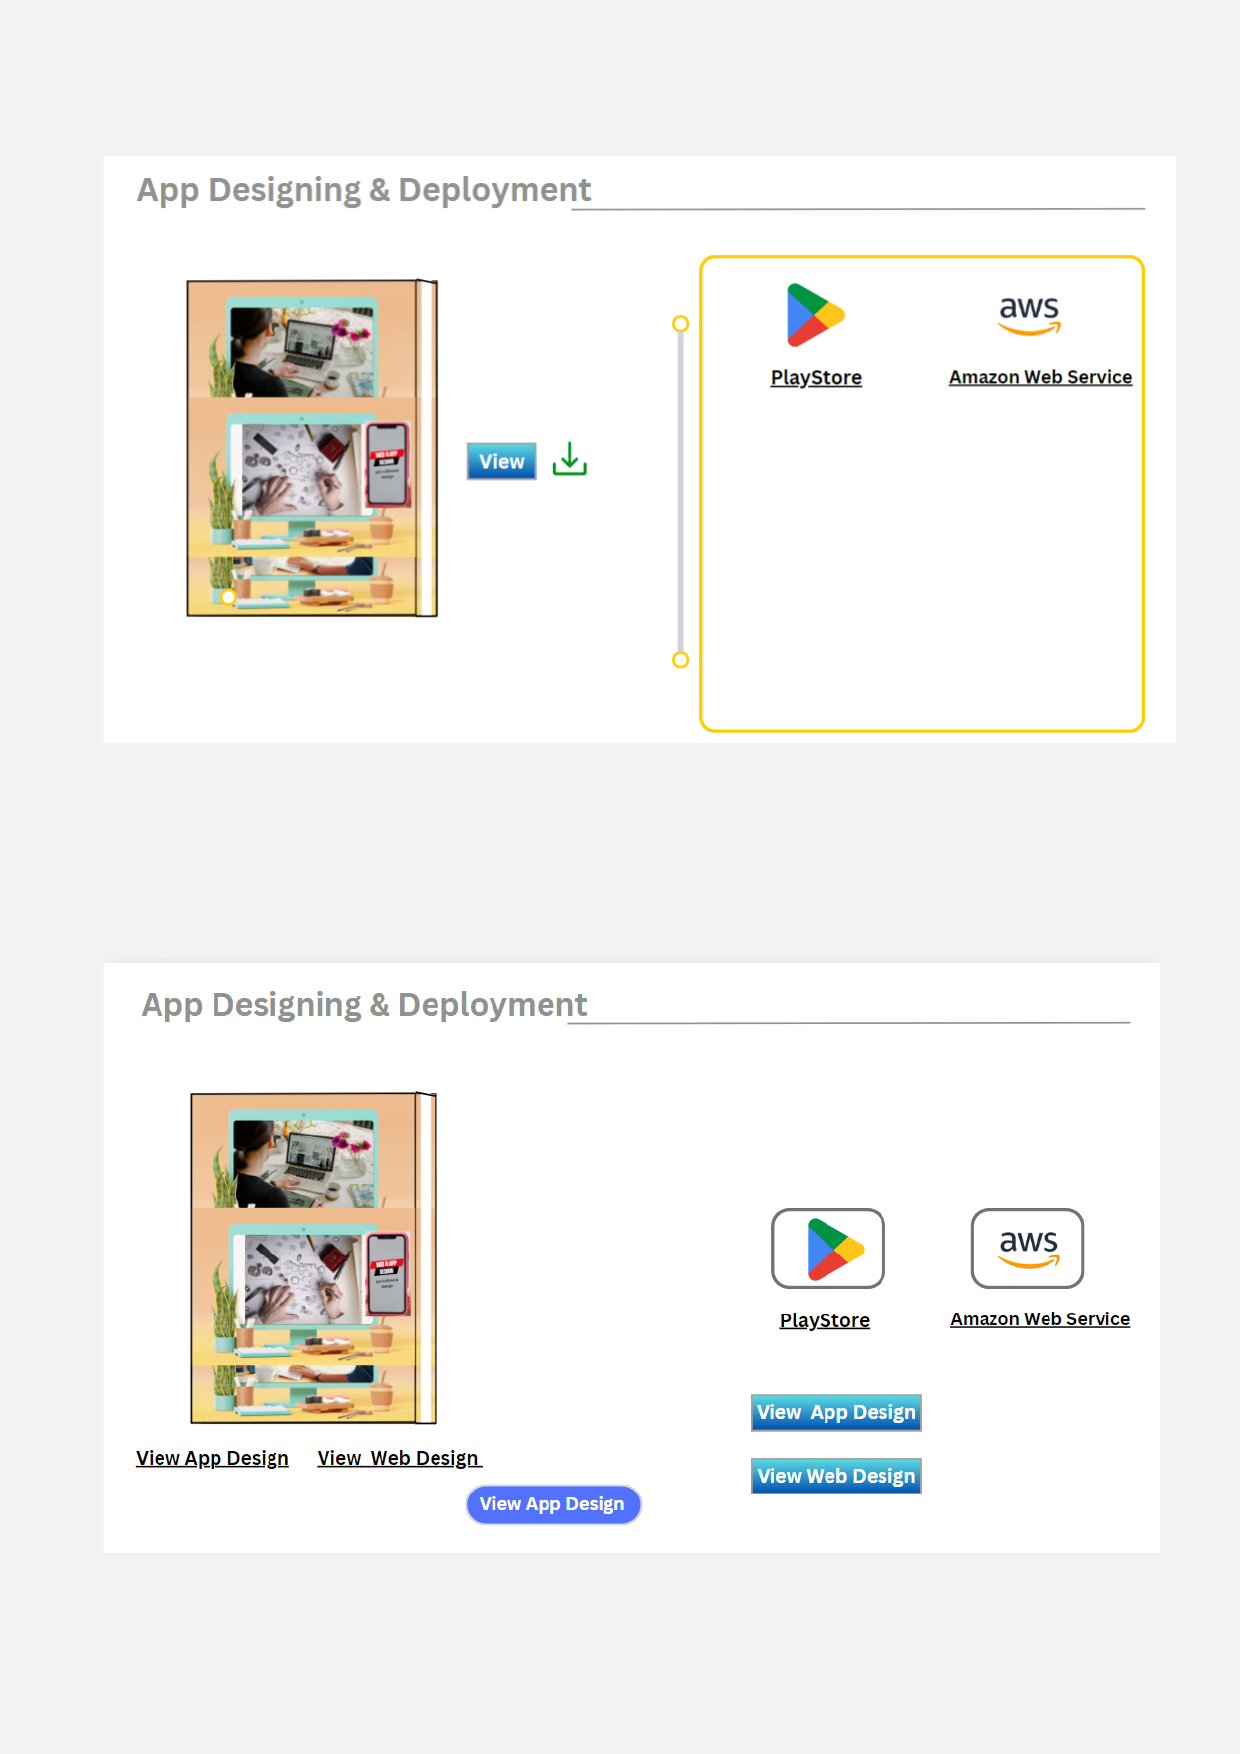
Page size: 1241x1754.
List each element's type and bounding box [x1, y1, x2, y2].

picture [103, 156, 1177, 743]
picture [103, 957, 1160, 1553]
